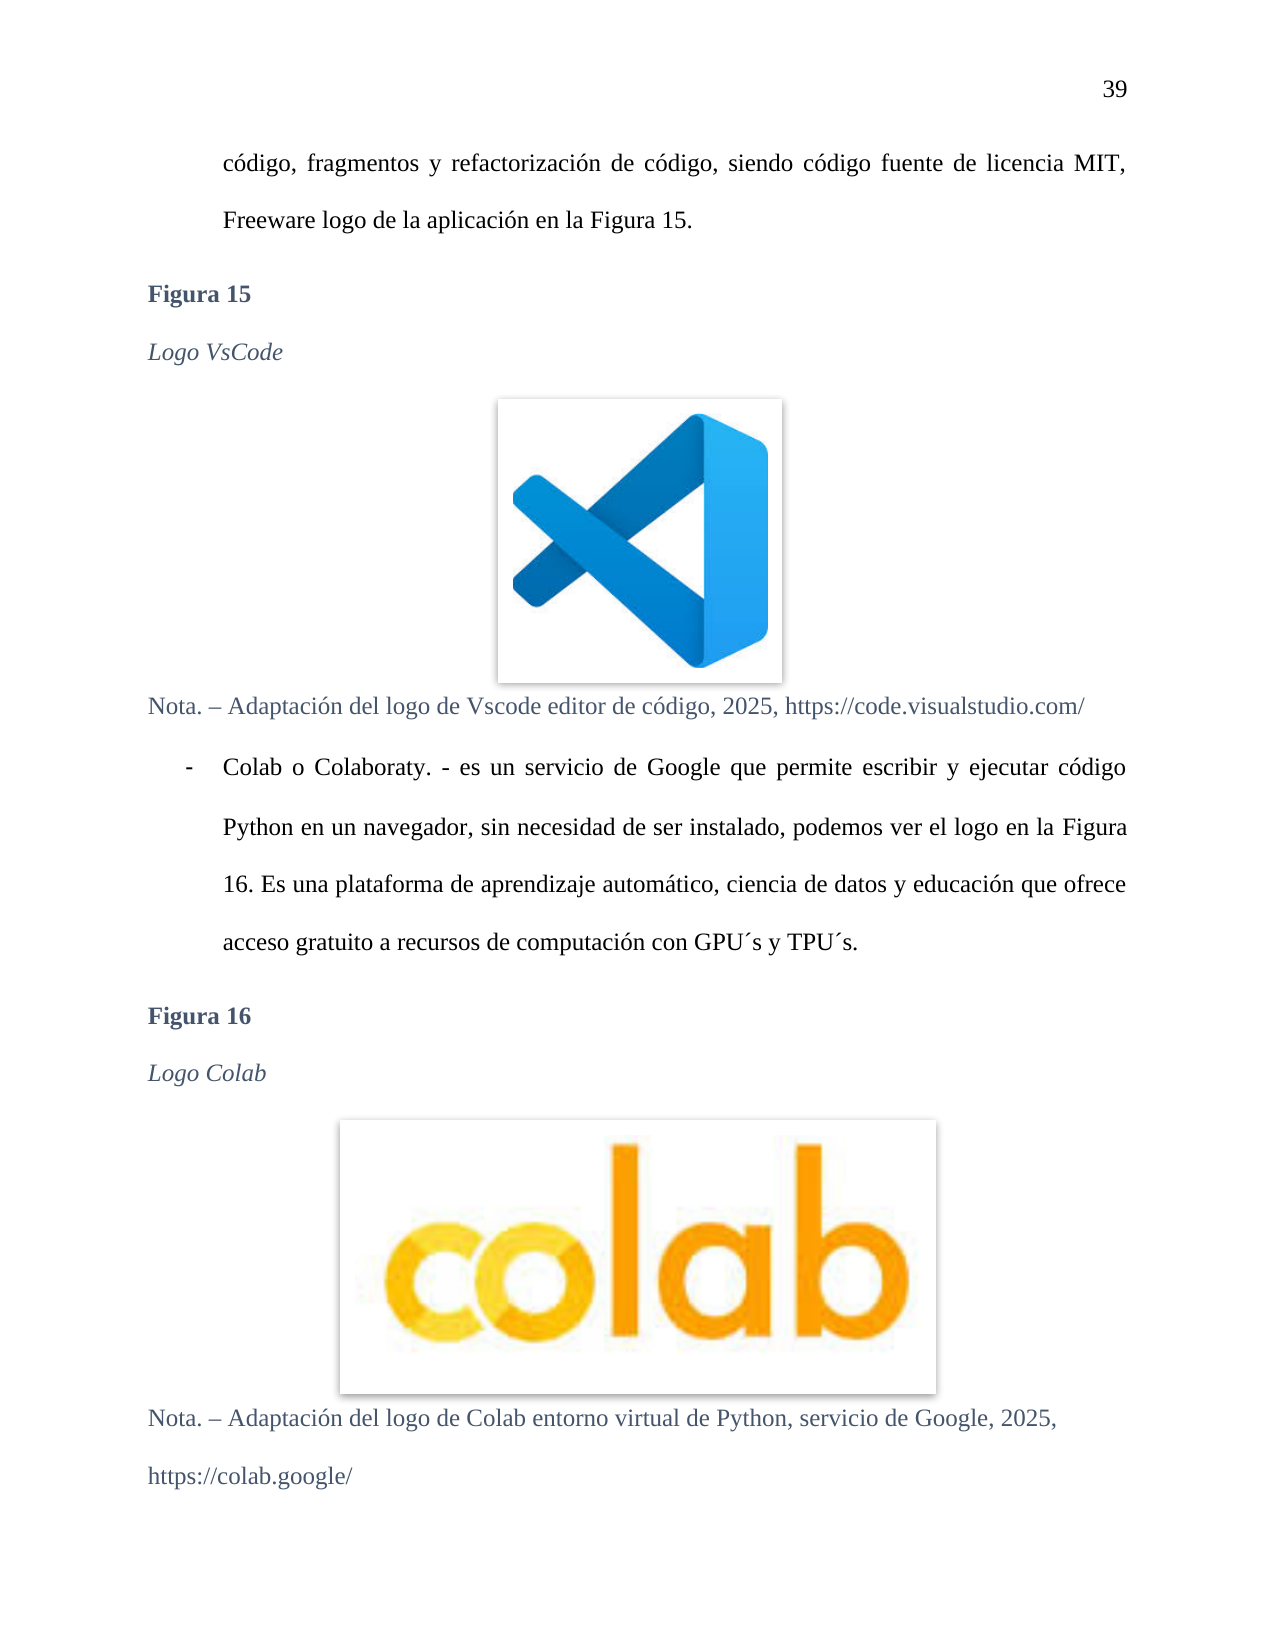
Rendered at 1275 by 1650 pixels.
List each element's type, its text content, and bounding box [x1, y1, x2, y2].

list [185, 148, 1127, 234]
text Figura 16 Logo Colab [148, 1001, 1127, 1087]
picture [355, 1135, 921, 1380]
text Nota. – Adaptación del logo de Colab entorno virtual de Python, servicio de Google, 2025, https://colab.google/ [148, 1403, 1127, 1490]
picture [513, 413, 768, 668]
text Nota. – Adaptación del logo de Vscode editor de código, 2025, https://code.visualstudio.com/ [148, 691, 1127, 720]
text Figura 15 Logo VsCode [148, 279, 1127, 366]
list Colab o Colaboraty. - es un servicio de Google que permite escribir y ejecutar código Python en un navegador, sin necesidad de ser instalado, podemos ver el logo en la Figura 16. Es una plataforma de aprendizaje automático, ciencia de datos y educación que ofrece acceso gratuito a recursos de computación con GPU´s y TPU´s. [185, 749, 1127, 955]
